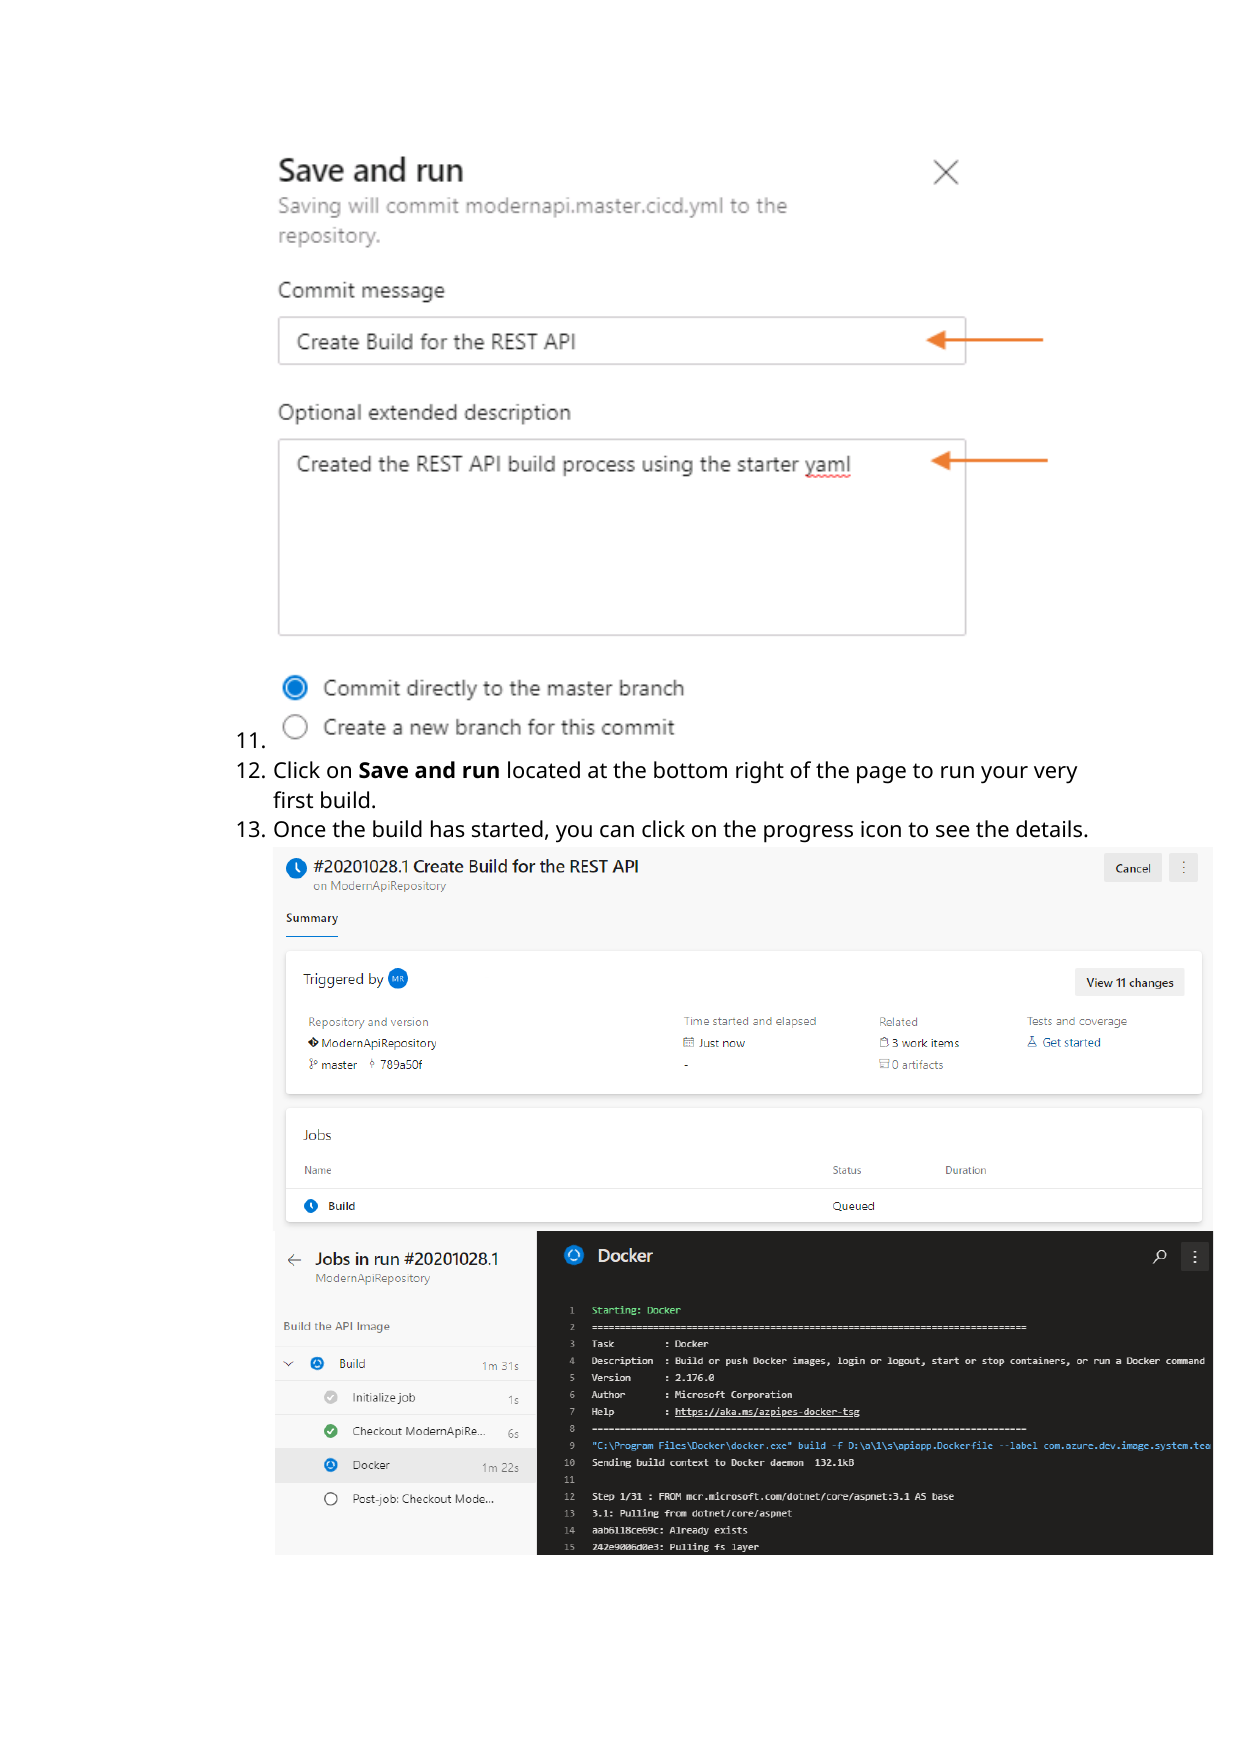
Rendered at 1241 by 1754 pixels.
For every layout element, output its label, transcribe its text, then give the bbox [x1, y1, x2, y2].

picture [272, 150, 1059, 749]
picture [272, 844, 1214, 1555]
list Click on Save and run located at the bottom right of the page to run your very first build. [235, 755, 1090, 814]
